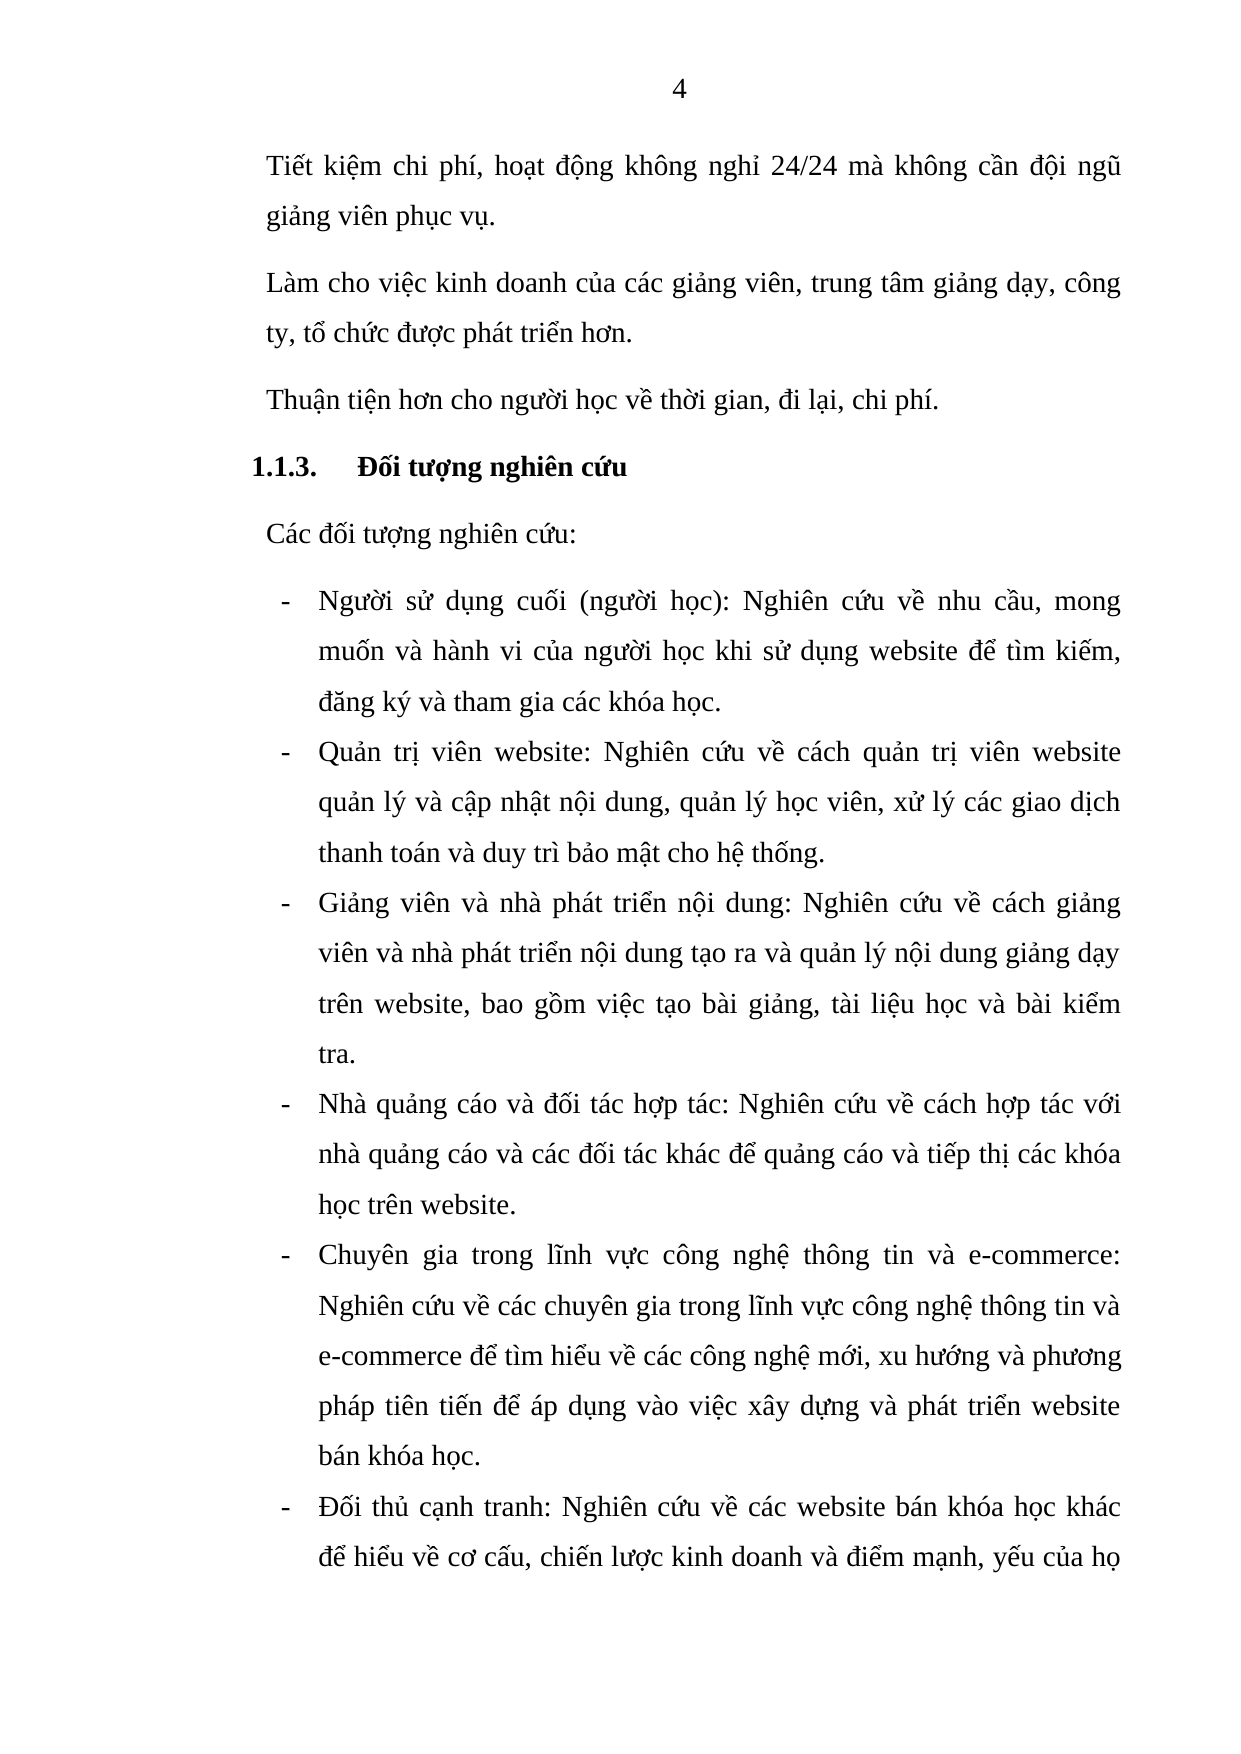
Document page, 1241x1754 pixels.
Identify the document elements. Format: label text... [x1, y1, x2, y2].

text Tiết kiệm chi phí, hoạt động không nghỉ 24/24 mà không cần đội ngũ giảng viên phục vụ. [266, 148, 1122, 232]
list Người sử dụng cuối (người học): Nghiên cứu về nhu cầu, mong muốn và hành vi của người học khi sử dụng website để tìm kiếm, đăng ký và tham gia các khóa học. [281, 583, 1122, 717]
list Nhà quảng cáo và đối tác hợp tác: Nghiên cứu về cách hợp tác với nhà quảng cáo và các đối tác khác để quảng cáo và tiếp thị các khóa học trên website. [281, 1086, 1122, 1221]
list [281, 1489, 1122, 1573]
list Chuyên gia trong lĩnh vực công nghệ thông tin và e-commerce: Nghiên cứu về các chuyên gia trong lĩnh vực công nghệ thông tin và e-commerce để tìm hiểu về các công nghệ mới, xu hướng và phương pháp tiên tiến để áp dụng vào việc xây dựng và phát triển website bán khóa học. [281, 1237, 1122, 1472]
text Các đối tượng nghiên cứu: [207, 516, 1122, 550]
subtitle Đối tượng nghiên cứu [251, 449, 1122, 483]
text Làm cho việc kinh doanh của các giảng viên, trung tâm giảng dạy, công ty, tổ chức được phát triển hơn. [266, 265, 1122, 349]
list Giảng viên và nhà phát triển nội dung: Nghiên cứu về cách giảng viên và nhà phát triển nội dung tạo ra và quản lý nội dung giảng dạy trên website, bao gồm việc tạo bài giảng, tài liệu học và bài kiểm tra. [281, 885, 1122, 1069]
list Quản trị viên website: Nghiên cứu về cách quản trị viên website quản lý và cập nhật nội dung, quản lý học viên, xử lý các giao dịch thanh toán và duy trì bảo mật cho hệ thống. [281, 734, 1122, 868]
text Thuận tiện hơn cho người học về thời gian, đi lại, chi phí. [266, 382, 1122, 416]
